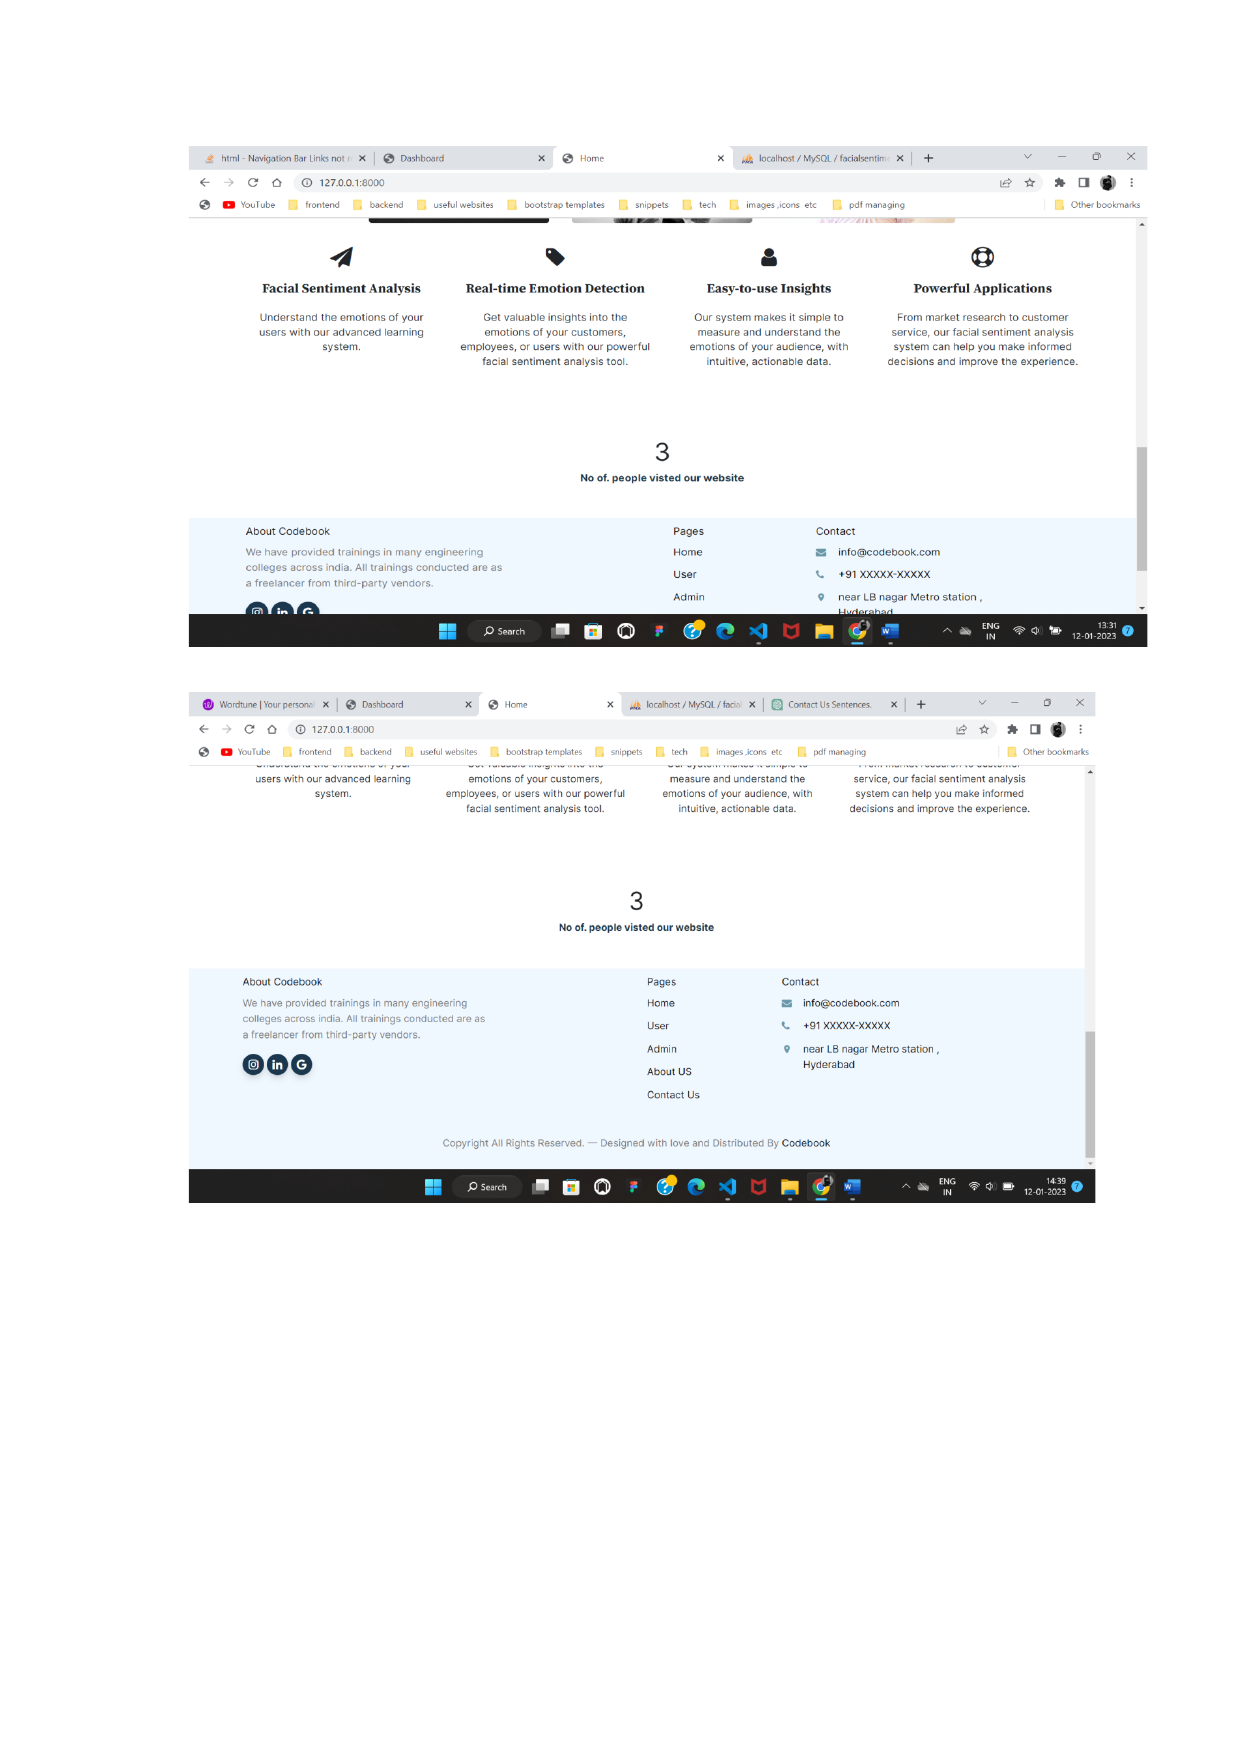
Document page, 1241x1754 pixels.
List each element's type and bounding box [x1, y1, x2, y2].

picture [188, 692, 1096, 1203]
picture [188, 146, 1148, 647]
